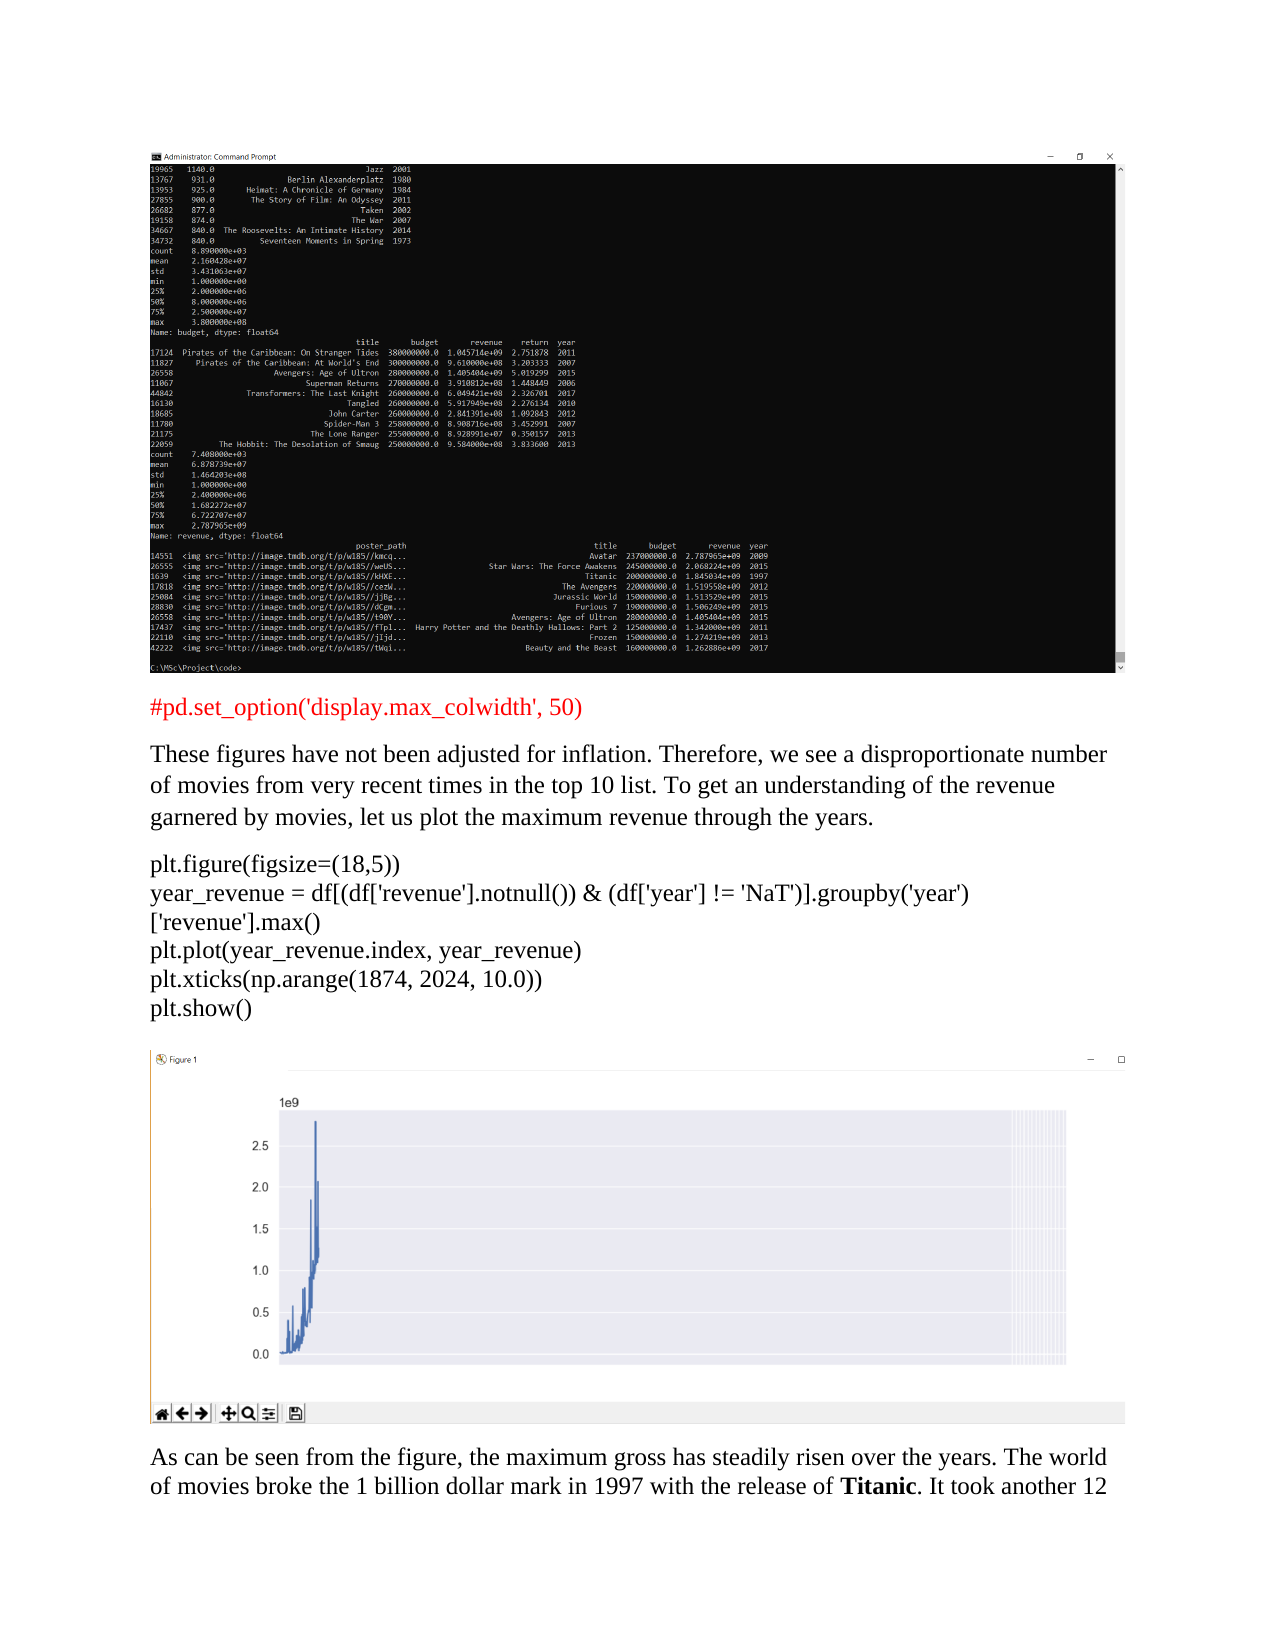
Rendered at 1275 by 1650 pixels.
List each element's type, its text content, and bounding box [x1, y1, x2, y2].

text plt.show() [150, 993, 1125, 1022]
text #pd.set_option('display.max_colwidth', 50) [150, 692, 1125, 721]
text plt.plot(year_revenue.index, year_revenue) [150, 936, 1125, 964]
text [150, 1442, 1125, 1500]
text plt.xticks(np.arange(1874, 2024, 10.0)) [150, 964, 1125, 993]
picture [150, 150, 1125, 673]
text year_revenue = df[(df['revenue'].notnull()) & (df['year'] != 'NaT')].groupby('year')['revenue'].max() [150, 878, 1125, 936]
picture [150, 1050, 1125, 1424]
text These figures have not been adjusted for inflation. Therefore, we see a disproportionate number of movies from very recent times in the top 10 list. To get an understanding of the revenue garnered by movies, let us plot the maximum revenue through the years. [150, 739, 1125, 830]
text plt.figure(figsize=(18,5)) [150, 849, 1125, 878]
